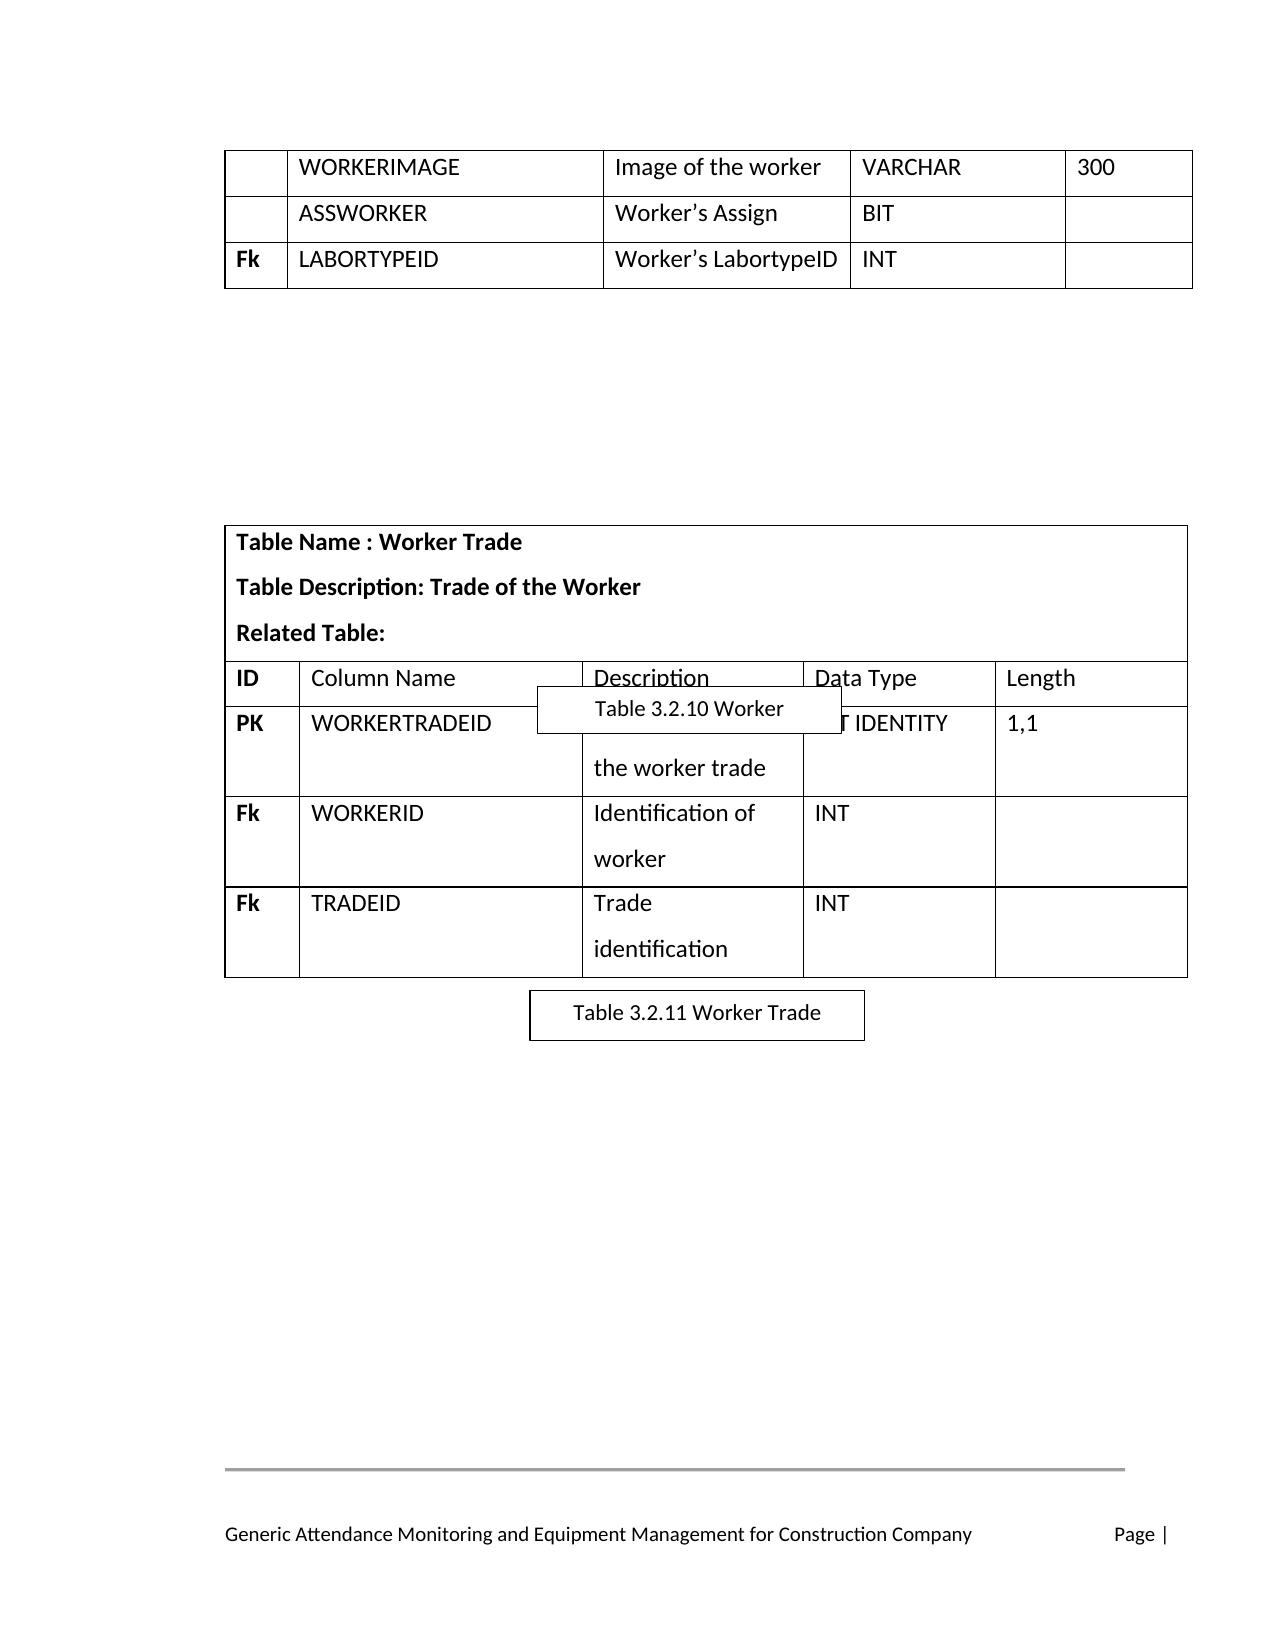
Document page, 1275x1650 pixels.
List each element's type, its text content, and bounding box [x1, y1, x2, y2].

table_cell [996, 888, 1187, 977]
table_cell Worker’s Assign [604, 197, 850, 242]
table_cell Fk [226, 243, 287, 287]
table_cell Trade identification [583, 888, 803, 977]
table_cell TRADEID [300, 888, 582, 977]
table_cell WORKERIMAGE [288, 151, 603, 196]
table_cell [1066, 197, 1192, 242]
table_cell LABORTYPEID [288, 243, 603, 287]
table_cell Identification of worker [583, 797, 803, 886]
table_cell Image of the worker [604, 151, 850, 196]
table_cell [226, 151, 287, 196]
table_cell ID [226, 662, 299, 706]
table_cell WORKERID [300, 797, 582, 886]
table_cell BIT [851, 197, 1065, 242]
table_cell INT IDENTITY [804, 707, 995, 796]
table_cell ASSWORKER [288, 197, 603, 242]
table_cell Data Type [804, 662, 995, 706]
table_cell INT [851, 243, 1065, 287]
table_cell Identification of the worker trade [583, 734, 803, 796]
table_cell Column Name [300, 662, 582, 706]
table_cell 300 [1066, 151, 1192, 196]
table_cell INT [804, 888, 995, 977]
table_cell [226, 197, 287, 242]
table_cell Length [996, 662, 1187, 706]
table_cell Description [583, 662, 803, 686]
table_cell PK [226, 707, 299, 796]
table_cell 1,1 [996, 707, 1187, 796]
table_cell VARCHAR [851, 151, 1065, 196]
table_cell [1066, 243, 1192, 287]
table_cell INT [804, 797, 995, 886]
table_cell [996, 797, 1187, 886]
table_cell Worker’s LabortypeID [604, 243, 850, 287]
table_cell Fk [226, 797, 299, 886]
table_header Table Name : Worker Trade Table Description: Trade of the Worker Related Table: [226, 526, 1187, 661]
table_cell WORKERTRADEID [300, 707, 582, 796]
table_cell Fk [226, 888, 299, 977]
